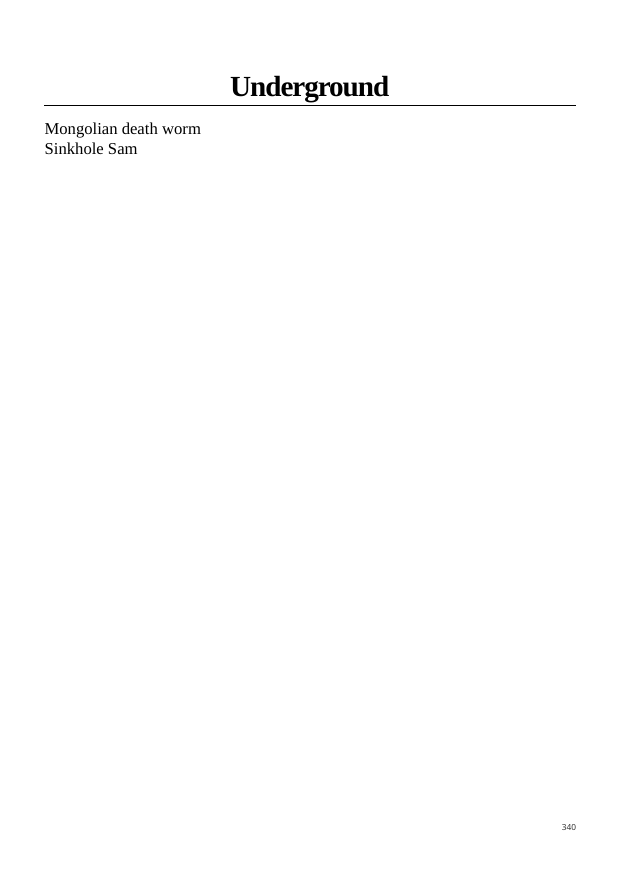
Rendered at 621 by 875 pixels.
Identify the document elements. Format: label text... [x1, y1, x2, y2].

subtitle Underground [44, 69, 576, 105]
text Sinkhole Sam [44, 139, 576, 158]
text Mongolian death worm [44, 118, 576, 138]
